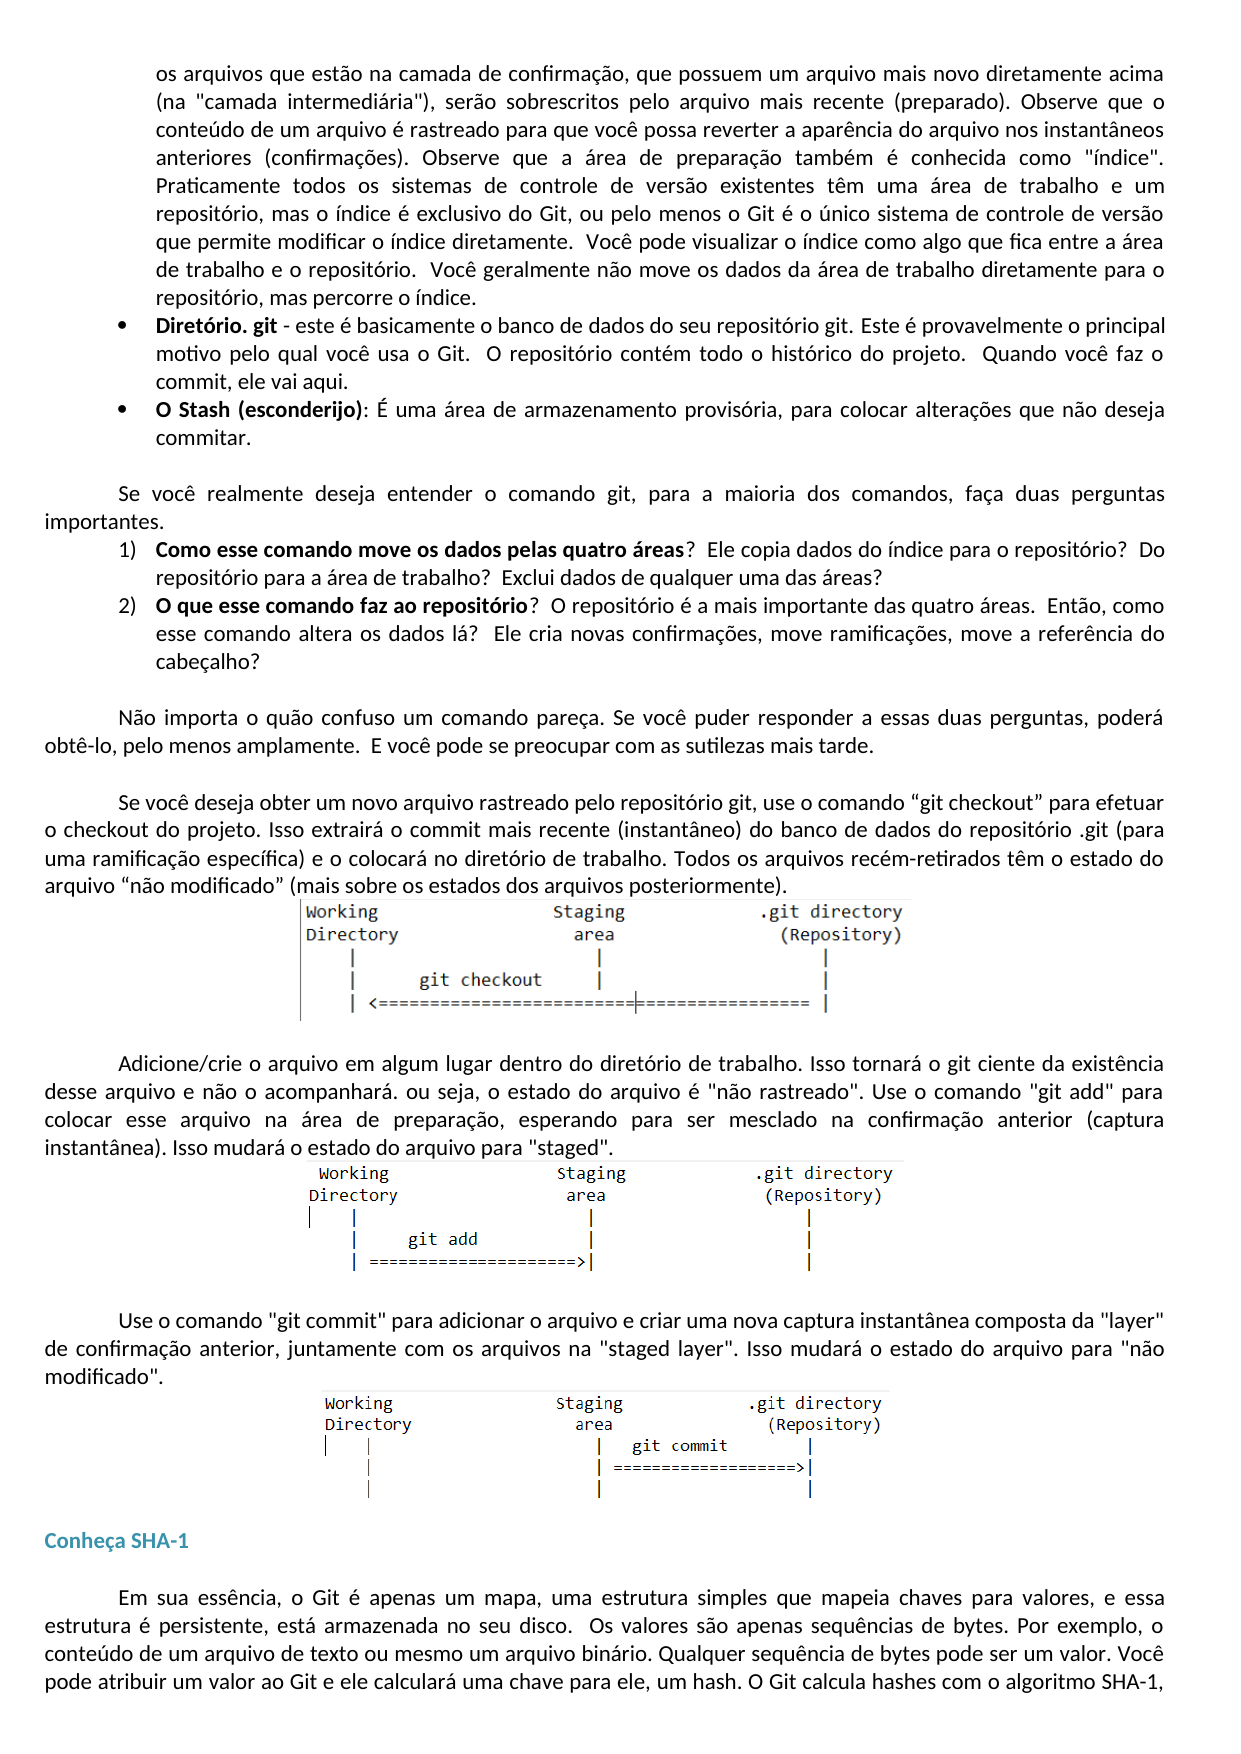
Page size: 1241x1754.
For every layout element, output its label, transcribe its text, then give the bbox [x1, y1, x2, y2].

text Conheça SHA-1 [44, 1527, 1167, 1555]
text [44, 1583, 1167, 1695]
picture [306, 1160, 905, 1279]
text Use o comando "git commit" para adicionar o arquivo e criar uma nova captura instantânea composta da "layer" de confirmação anterior, juntamente com os arquivos na "staged layer". Isso mudará o estado do arquivo para "não modificado". [44, 1306, 1167, 1390]
text Se você realmente deseja entender o comando git, para a maioria dos comandos, faça duas perguntas importantes. [44, 479, 1167, 535]
text Se você deseja obter um novo arquivo rastreado pelo repositório git, use o comando “git checkout” para efetuar o checkout do projeto. Isso extrairá o commit mais recente (instantâneo) do banco de dados do repositório .git (para uma ramificação específica) e o colocará no diretório de trabalho. Todos os arquivos recém-retirados têm o estado do arquivo “não modificado” (mais sobre os estados dos arquivos posteriormente). [44, 788, 1167, 900]
list Diretório. git - este é basicamente o banco de dados do seu repositório git. Este é provavelmente o principal motivo pelo qual você usa o Git. O repositório contém todo o histórico do projeto. Quando você faz o commit, ele vai aqui. [118, 311, 1167, 395]
text Adicione/crie o arquivo em algum lugar dentro do diretório de trabalho. Isso tornará o git ciente da existência desse arquivo e não o acompanhará. ou seja, o estado do arquivo é "não rastreado". Use o comando "git add" para colocar esse arquivo na área de preparação, esperando para ser mesclado na confirmação anterior (captura instantânea). Isso mudará o estado do arquivo para "staged". [44, 1049, 1167, 1161]
text Não importa o quão confuso um comando pareça. Se você puder responder a essas duas perguntas, poderá obtê-lo, pelo menos amplamente. E você pode se preocupar com as sutilezas mais tarde. [44, 703, 1167, 759]
list Como esse comando move os dados pelas quatro áreas? Ele copia dados do índice para o repositório? Do repositório para a área de trabalho? Exclui dados de qualquer uma das áreas? [118, 535, 1167, 591]
list O que esse comando faz ao repositório? O repositório é a mais importante das quatro áreas. Então, como esse comando altera os dados lá? Ele cria novas confirmações, move ramificações, move a referência do cabeçalho? [118, 591, 1167, 676]
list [118, 59, 1167, 311]
list O Stash (esconderijo): É uma área de armazenamento provisória, para colocar alterações que não deseja commitar. [118, 395, 1167, 451]
picture [321, 1390, 890, 1499]
picture [299, 899, 912, 1021]
